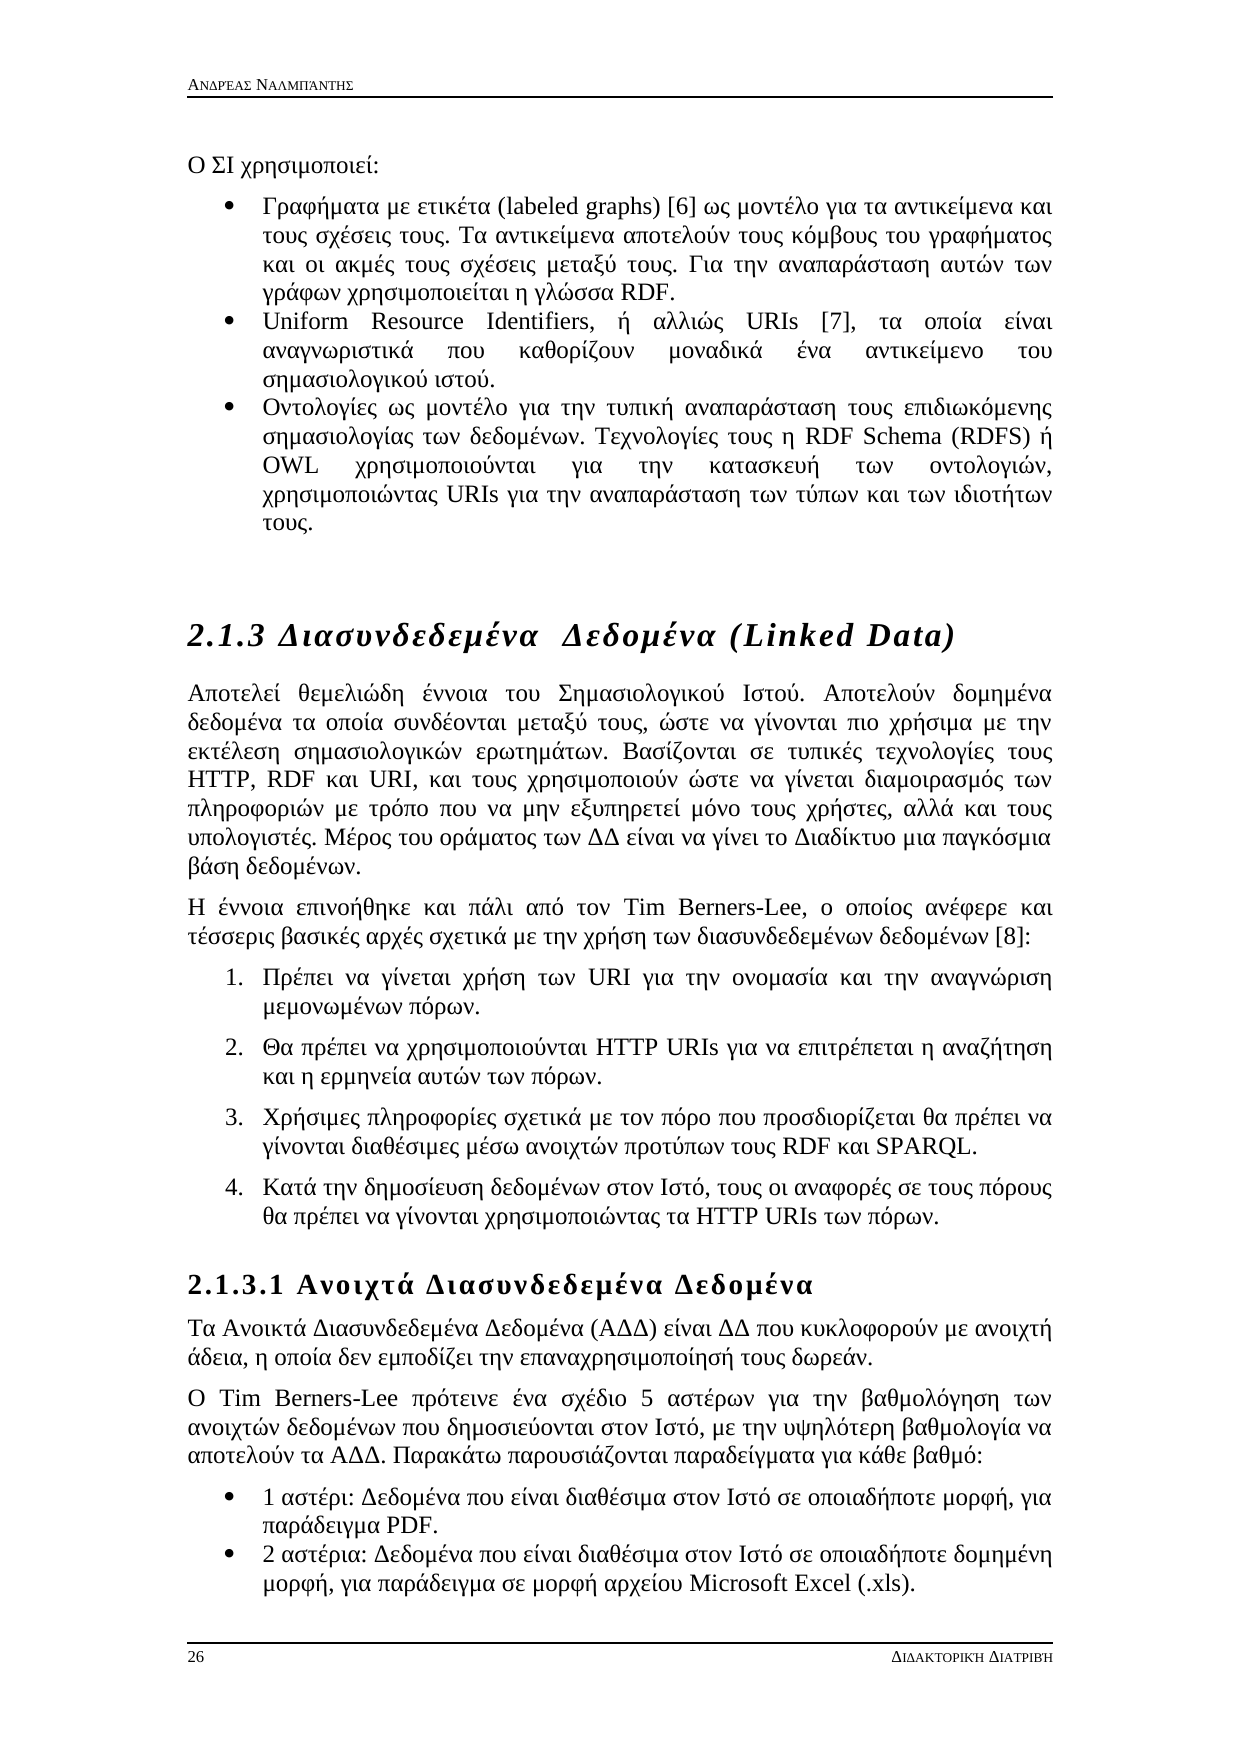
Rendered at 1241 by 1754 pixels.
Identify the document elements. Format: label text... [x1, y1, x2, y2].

text Αποτελεί θεμελιώδη έννοια του Σημασιολογικού Ιστού. Αποτελούν δομημένα δεδομένα τα οποία συνδέονται μεταξύ τους, ώστε να γίνονται πιο χρήσιμα με την εκτέλεση σημασιολογικών ερωτημάτων. Βασίζονται σε τυπικές τεχνολογίες τους HTTP, RDF και URI, και τους χρησιμοποιούν ώστε να γίνεται διαμοιρασμός των πληροφοριών με τρόπο που να μην εξυπηρετεί μόνο τους χρήστες, αλλά και τους υπολογιστές. Μέρος του οράματος των ΔΔ είναι να γίνει το Διαδίκτυο μια παγκόσμια βάση δεδομένων. [187, 678, 1053, 879]
list Κατά την δημοσίευση δεδομένων στον Ιστό, τους οι αναφορές σε τους πόρους θα πρέπει να γίνονται χρησιμοποιώντας τα HTTP URIs των πόρων. [225, 1172, 1053, 1229]
text Τα Ανοικτά Διασυνδεδεμένα Δεδομένα (ΑΔΔ) είναι ΔΔ που κυκλοφορούν με ανοιχτή άδεια, η οποία δεν εμποδίζει την επαναχρησιμοποίησή τους δωρεάν. [187, 1313, 1053, 1371]
list Uniform Resource Identifiers, ή αλλιώς URIs [7], τα οποία είναι αναγνωριστικά που καθορίζουν μοναδικά ένα αντικείμενο του σημασιολογικού ιστού. [225, 306, 1053, 392]
text Ο Tim Berners-Lee πρότεινε ένα σχέδιο 5 αστέρων για την βαθμολόγηση των ανοιχτών δεδομένων που δημοσιεύονται στον Ιστό, με την υψηλότερη βαθμολογία να αποτελούν τα ΑΔΔ. Παρακάτω παρουσιάζονται παραδείγματα για κάθε βαθμό: [187, 1383, 1053, 1469]
list 1 αστέρι: Δεδομένα που είναι διαθέσιμα στον Ιστό σε οποιαδήποτε μορφή, για παράδειγμα PDF. [225, 1482, 1053, 1539]
list Γραφήματα με ετικέτα (labeled graphs) [6] ως μοντέλο για τα αντικείμενα και τους σχέσεις τους. Τα αντικείμενα αποτελούν τους κόμβους του γραφήματος και οι ακμές τους σχέσεις μεταξύ τους. Για την αναπαράσταση αυτών των γράφων χρησιμοποιείται η γλώσσα RDF. [225, 191, 1053, 306]
list Χρήσιμες πληροφορίες σχετικά με τον πόρο που προσδιορίζεται θα πρέπει να γίνονται διαθέσιμες μέσω ανοιχτών προτύπων τους RDF και SPARQL. [225, 1102, 1053, 1159]
list Πρέπει να γίνεται χρήση των URI για την ονομασία και την αναγνώριση μεμονωμένων πόρων. [225, 962, 1053, 1019]
subtitle Διασυνδεδεμένα Δεδομένα (Linked Data) [187, 615, 1053, 653]
list Θα πρέπει να χρησιμοποιούνται HTTP URIs για να επιτρέπεται η αναζήτηση και η ερμηνεία αυτών των πόρων. [225, 1032, 1053, 1089]
list Οντολογίες ως μοντέλο για την τυπική αναπαράσταση τους επιδιωκόμενης σημασιολογίας των δεδομένων. Τεχνολογίες τους η RDF Schema (RDFS) ή OWL χρησιμοποιούνται για την κατασκευή των οντολογιών, χρησιμοποιώντας URIs για την αναπαράσταση των τύπων και των ιδιοτήτων τους. [225, 392, 1053, 536]
subtitle Ανοιχτά Διασυνδεδεμένα Δεδομένα [187, 1267, 1053, 1301]
text Ο ΣΙ χρησιμοποιεί: [187, 150, 1053, 179]
text Η έννοια επινοήθηκε και πάλι από τον Tim Berners-Lee, ο οποίος ανέφερε και τέσσερις βασικές αρχές σχετικά με την χρήση των διασυνδεδεμένων δεδομένων [8]: [187, 892, 1053, 949]
list 2 αστέρια: Δεδομένα που είναι διαθέσιμα στον Ιστό σε οποιαδήποτε δομημένη μορφή, για παράδειγμα σε μορφή αρχείου Microsoft Excel (.xls). [225, 1539, 1053, 1597]
